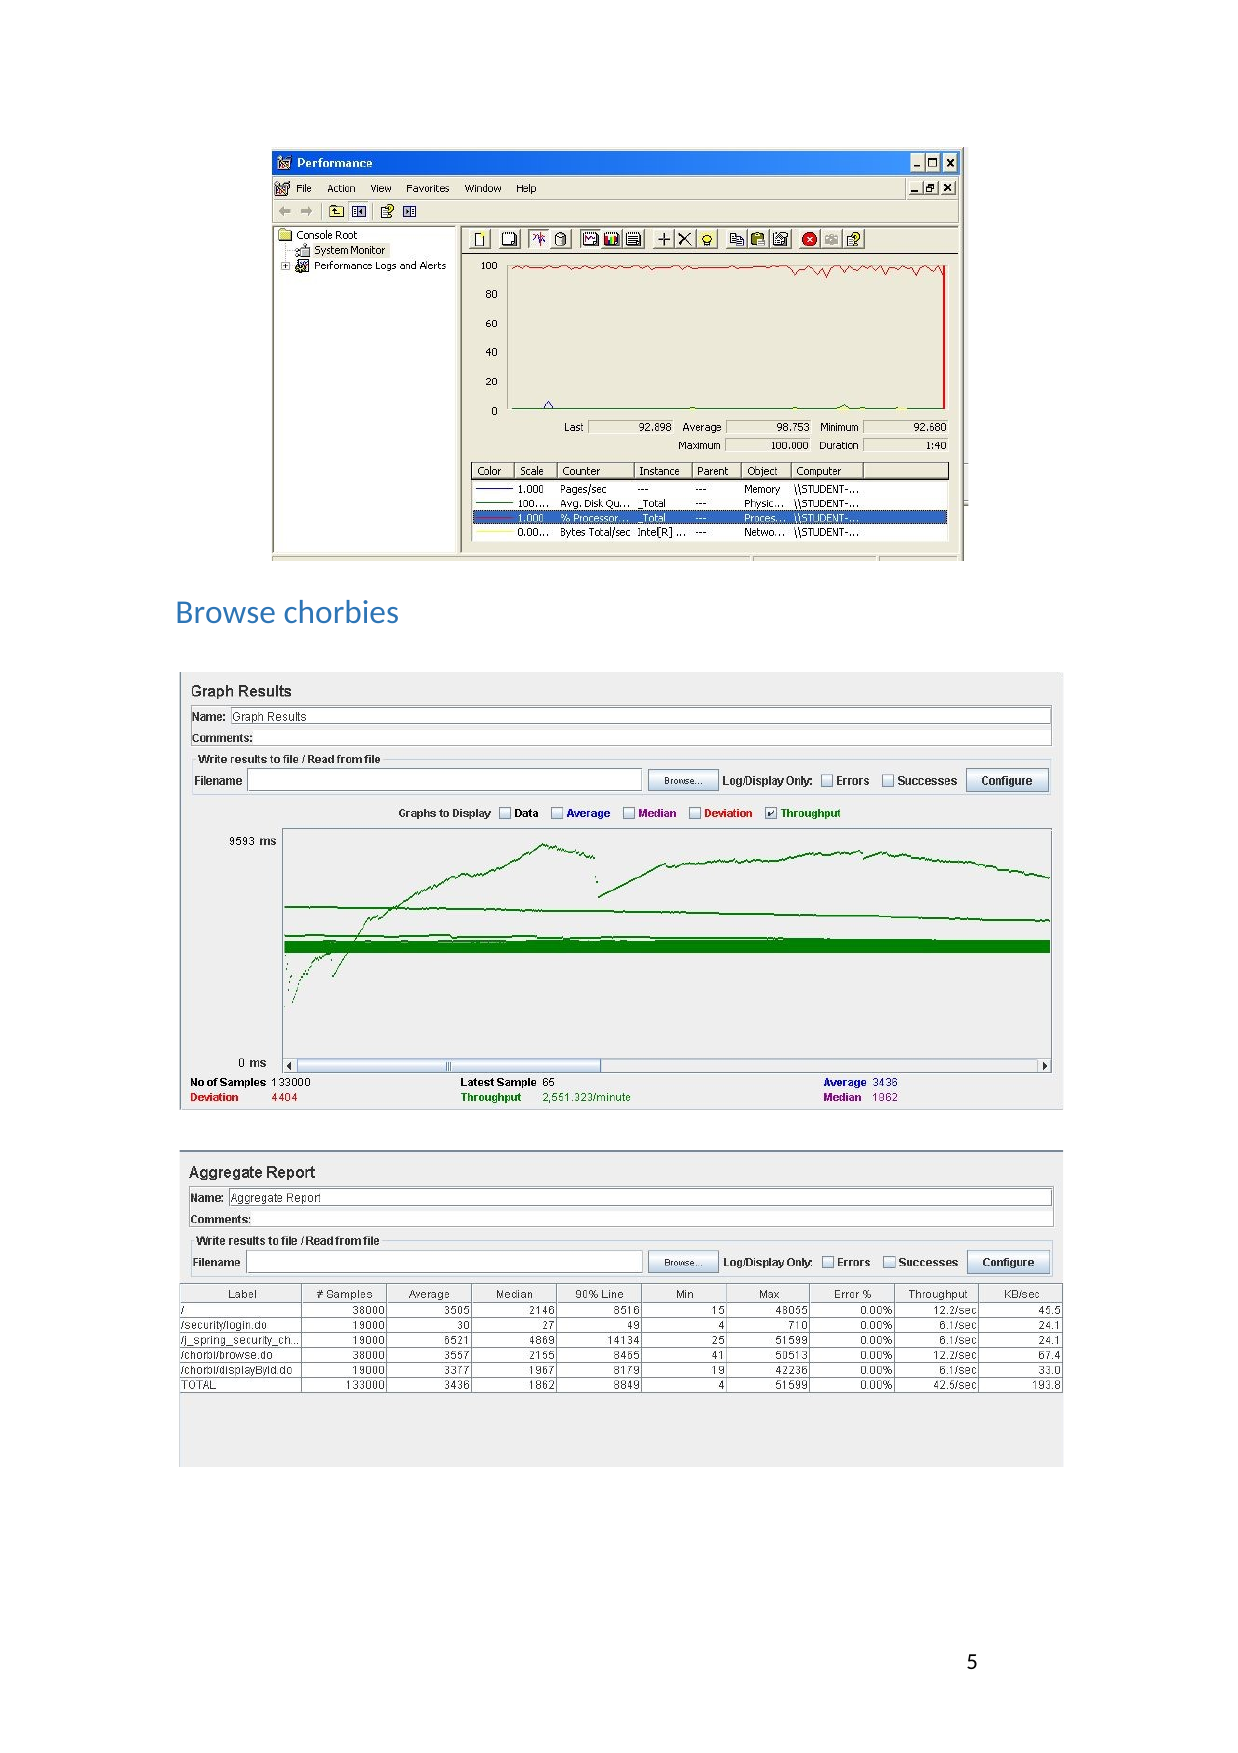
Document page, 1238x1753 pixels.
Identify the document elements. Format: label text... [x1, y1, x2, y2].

picture [179, 672, 1064, 1110]
subtitle Browse chorbies [175, 591, 1063, 631]
picture [271, 147, 969, 561]
picture [179, 1150, 1064, 1467]
